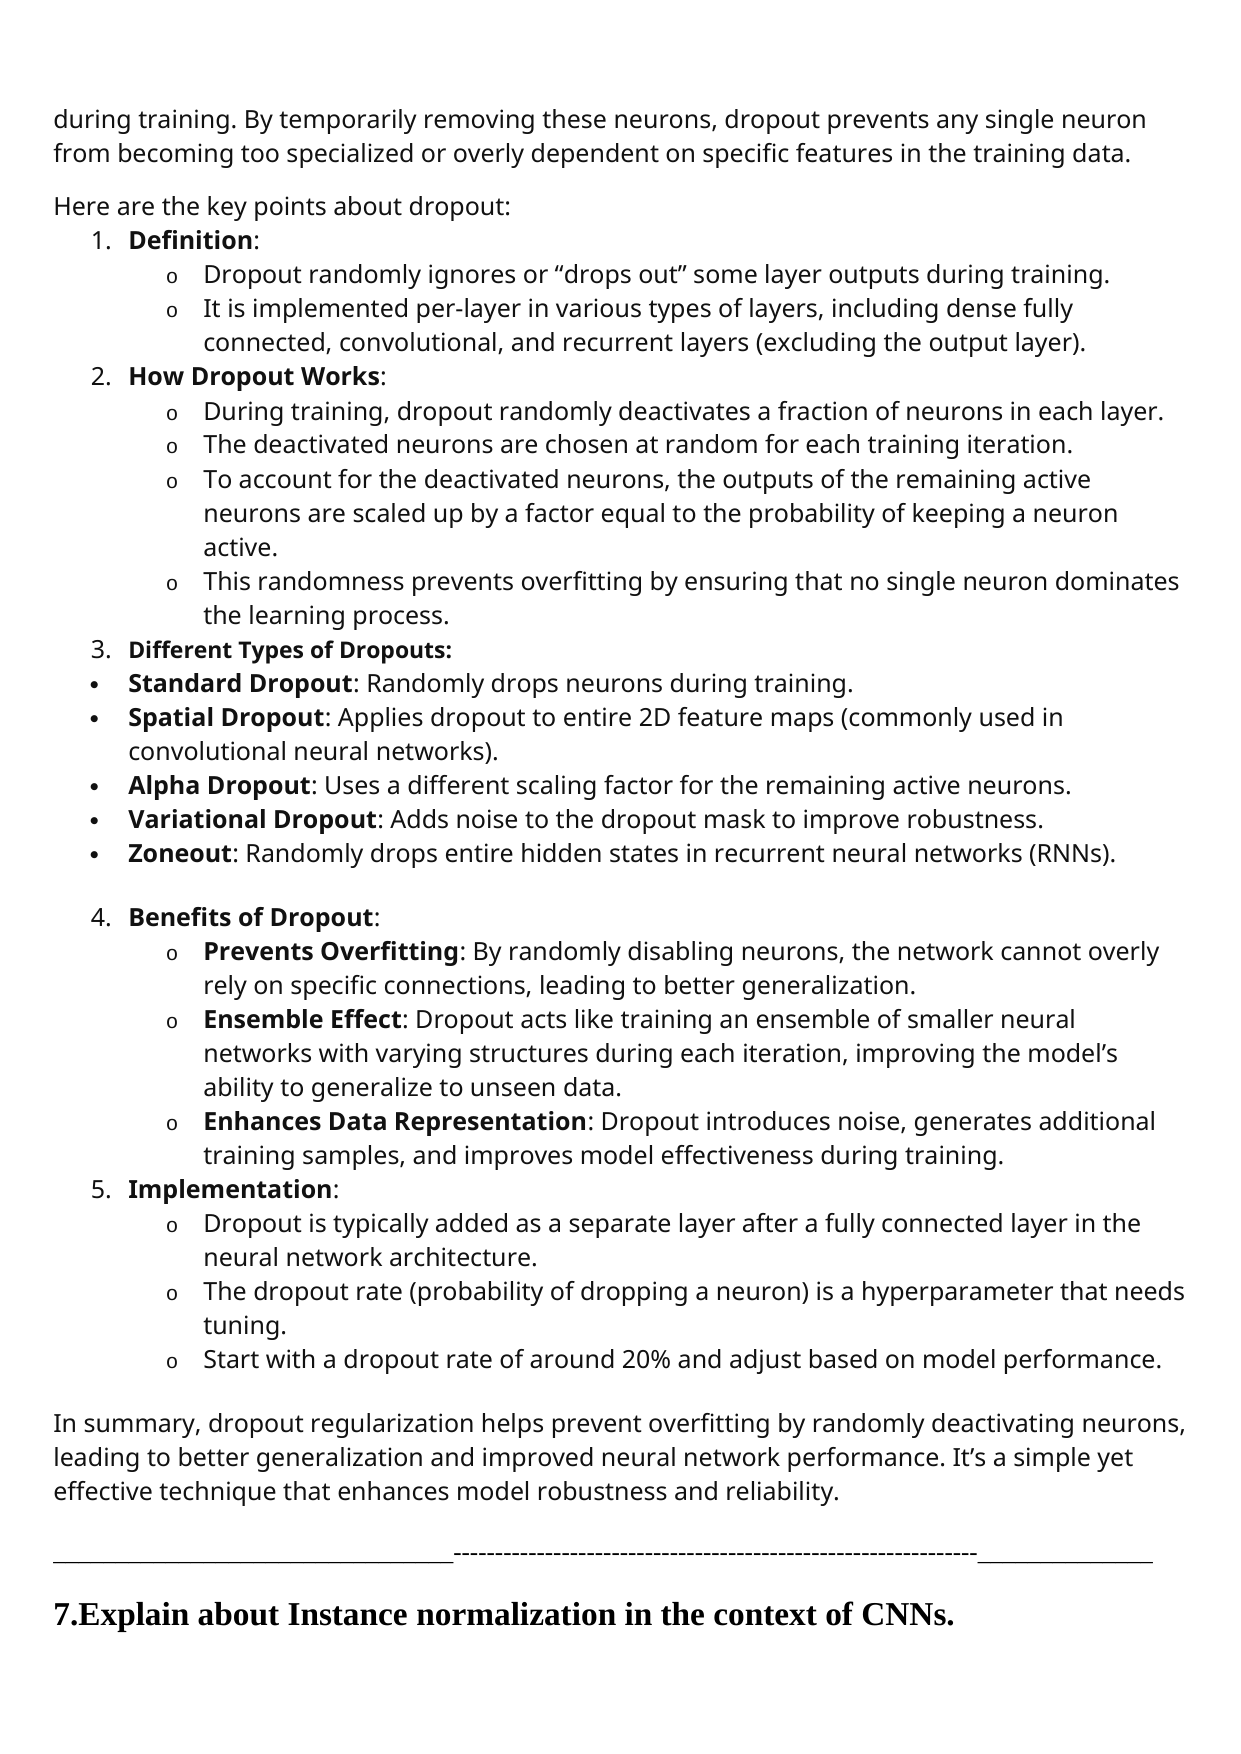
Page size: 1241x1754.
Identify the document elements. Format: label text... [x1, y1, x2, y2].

list Benefits of Dropout: [91, 899, 1187, 933]
list Enhances Data Representation: Dropout introduces noise, generates additional training samples, and improves model effectiveness during training. [166, 1103, 1187, 1172]
list Dropout randomly ignores or “drops out” some layer outputs during training. [166, 257, 1187, 291]
text 7.Explain about Instance normalization in the context of CNNs. [53, 1594, 1187, 1633]
text ________________________________---------------------------------------------------------------______________ [53, 1537, 1187, 1565]
list Implementation: [91, 1172, 1187, 1206]
list Variational Dropout: Adds noise to the dropout mask to improve robustness. [91, 802, 1187, 836]
list The dropout rate (probability of dropping a neuron) is a hyperparameter that needs tuning. [166, 1274, 1187, 1342]
list Start with a dropout rate of around 20% and adjust based on model performance. [166, 1342, 1187, 1376]
list Dropout is typically added as a separate layer after a fully connected layer in the neural network architecture. [166, 1206, 1187, 1274]
list Prevents Overfitting: By randomly disabling neurons, the network cannot overly rely on specific connections, leading to better generalization. [166, 933, 1187, 1001]
list It is implemented per-layer in various types of layers, including dense fully connected, convolutional, and recurrent layers (excluding the output layer). [166, 291, 1187, 359]
list Zoneout: Randomly drops entire hidden states in recurrent neural networks (RNNs). [91, 836, 1187, 870]
list How Dropout Works: [91, 359, 1187, 393]
list The deactivated neurons are chosen at random for each training iteration. [166, 427, 1187, 461]
list This randomness prevents overfitting by ensuring that no single neuron dominates the learning process. [166, 563, 1187, 632]
list Standard Dropout: Randomly drops neurons during training. [91, 666, 1187, 700]
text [53, 102, 1187, 170]
text In summary, dropout regularization helps prevent overfitting by randomly deactivating neurons, leading to better generalization and improved neural network performance. It’s a simple yet effective technique that enhances model robustness and reliability. [53, 1405, 1187, 1507]
list During training, dropout randomly deactivates a fraction of neurons in each layer. [166, 393, 1187, 427]
list Different Types of Dropouts: [91, 632, 1187, 666]
text Here are the key points about dropout: [53, 189, 1187, 223]
list Ensemble Effect: Dropout acts like training an ensemble of smaller neural networks with varying structures during each iteration, improving the model’s ability to generalize to unseen data. [166, 1001, 1187, 1103]
list To account for the deactivated neurons, the outputs of the remaining active neurons are scaled up by a factor equal to the probability of keeping a neuron active. [166, 461, 1187, 563]
list Definition: [91, 223, 1187, 257]
list Spatial Dropout: Applies dropout to entire 2D feature maps (commonly used in convolutional neural networks). [91, 700, 1187, 768]
list Alpha Dropout: Uses a different scaling factor for the remaining active neurons. [91, 768, 1187, 802]
